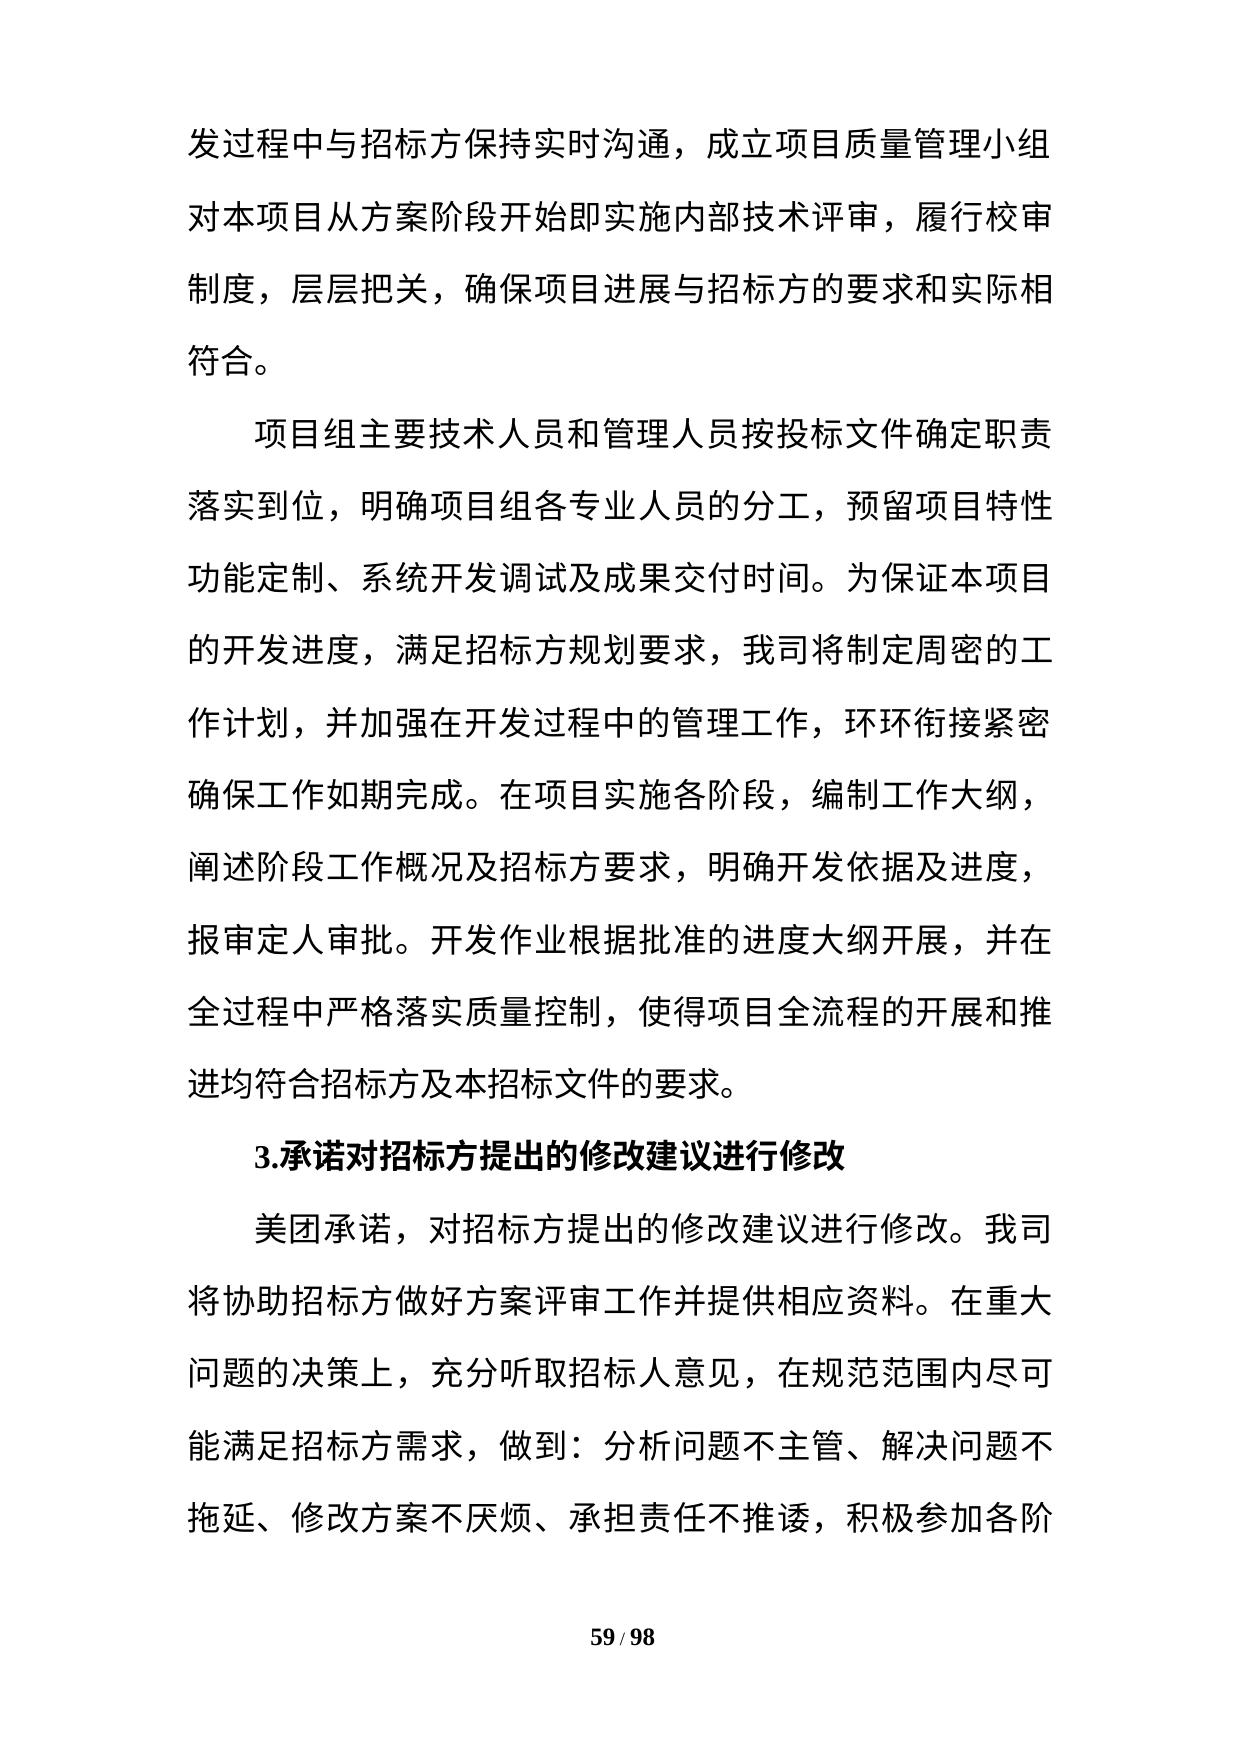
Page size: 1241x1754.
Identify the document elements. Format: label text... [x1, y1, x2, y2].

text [187, 1202, 1053, 1540]
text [187, 118, 1053, 383]
text 3.承诺对招标方提出的修改建议进行修改 [187, 1130, 1053, 1178]
text 项目组主要技术人员和管理人员按投标文件确定职责落实到位，明确项目组各专业人员的分工，预留项目特性功能定制、系统开发调试及成果交付时间。为保证本项目的开发进度，满足招标方规划要求，我司将制定周密的工作计划，并加强在开发过程中的管理工作，环环衔接紧密，确保工作如期完成。在项目实施各阶段，编制工作大纲，阐述阶段工作概况及招标方要求，明确开发依据及进度，报审定人审批。开发作业根据批准的进度大纲开展，并在全过程中严格落实质量控制，使得项目全流程的开展和推进均符合招标方及本招标文件的要求。 [187, 407, 1053, 1106]
